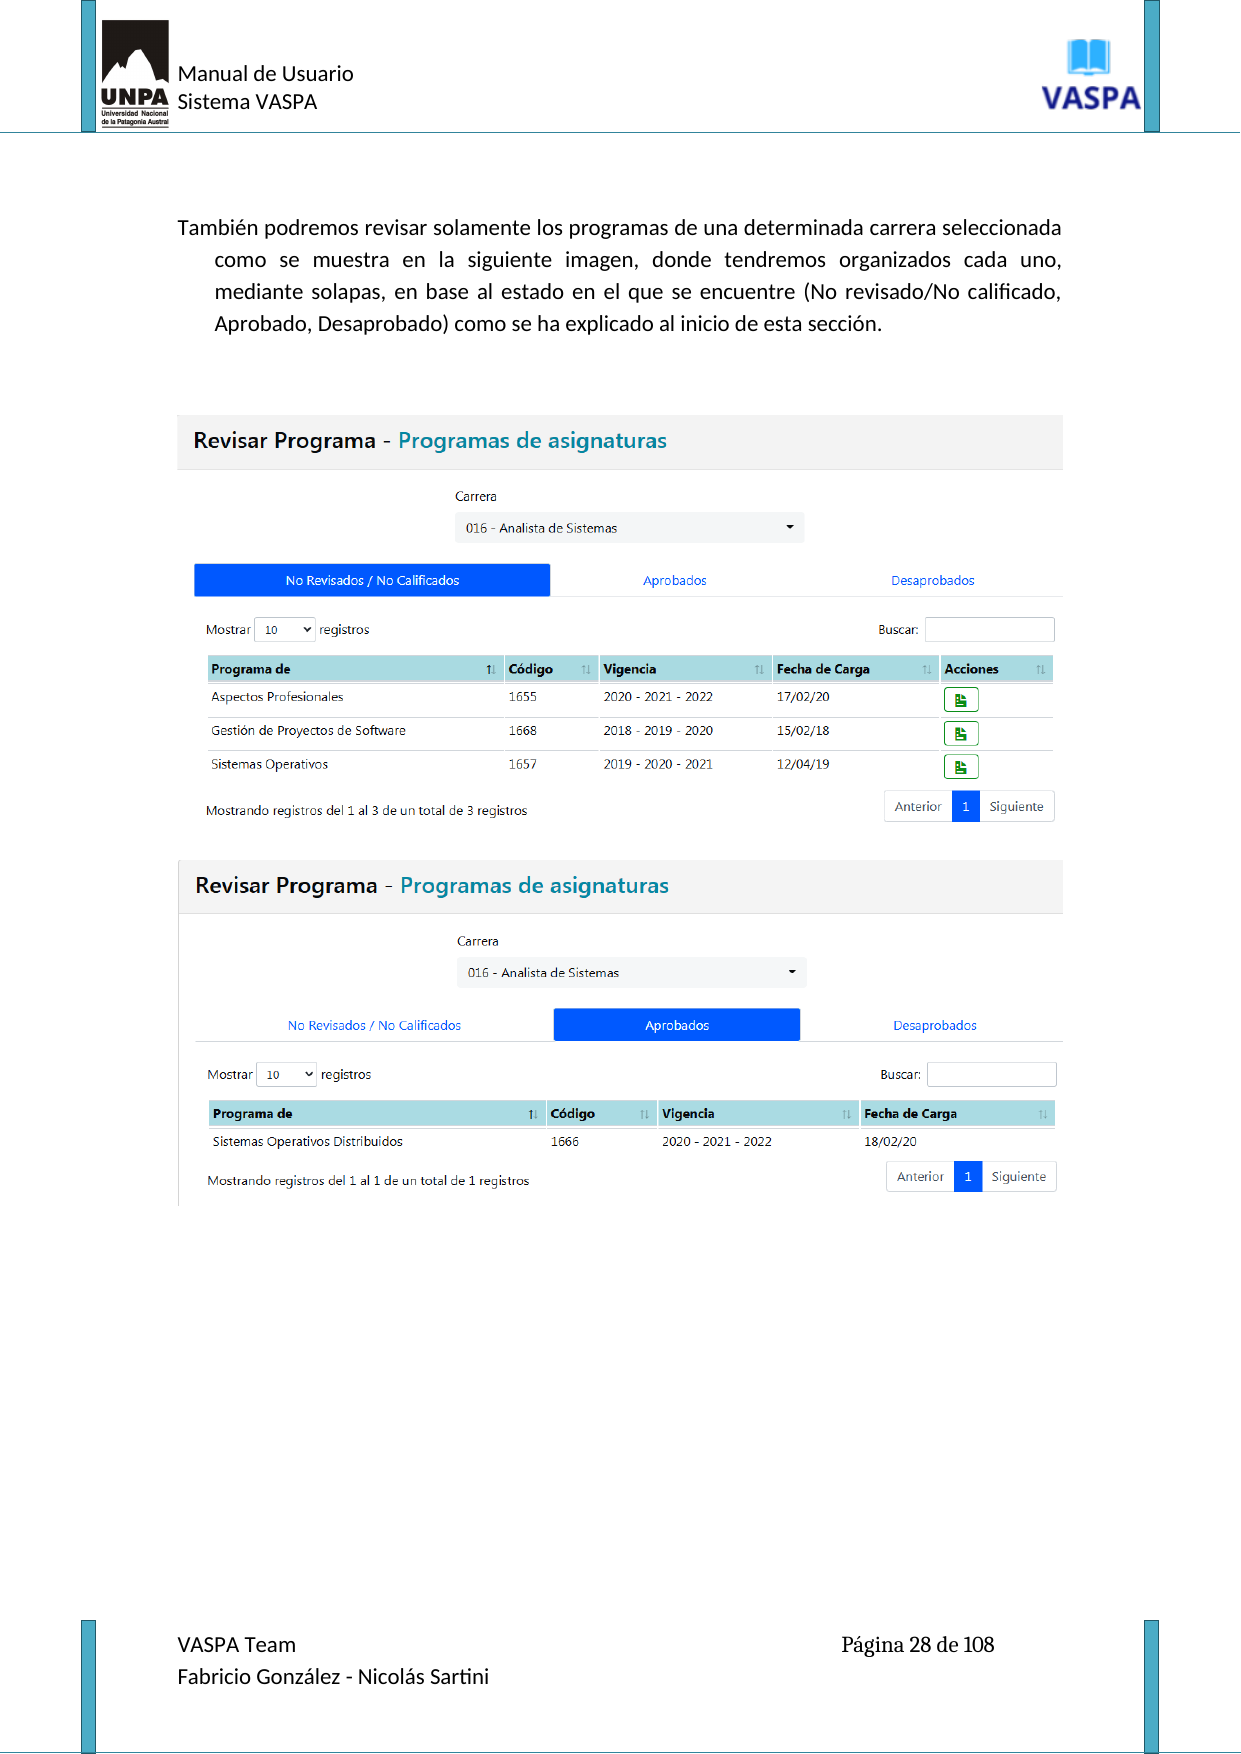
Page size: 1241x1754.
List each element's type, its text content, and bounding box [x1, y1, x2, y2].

picture [1036, 19, 1146, 129]
picture [177, 860, 1063, 1206]
picture [177, 415, 1063, 836]
text También podremos revisar solamente los programas de una determinada carrera seleccionada como se muestra en la siguiente imagen, donde tendremos organizados cada uno, mediante solapas, en base al estado en el que se encuentre (No revisado/No calificado, Aprobado, Desaprobado) como se ha explicado al inicio de esta sección. [177, 213, 1063, 337]
picture [100, 18, 170, 129]
